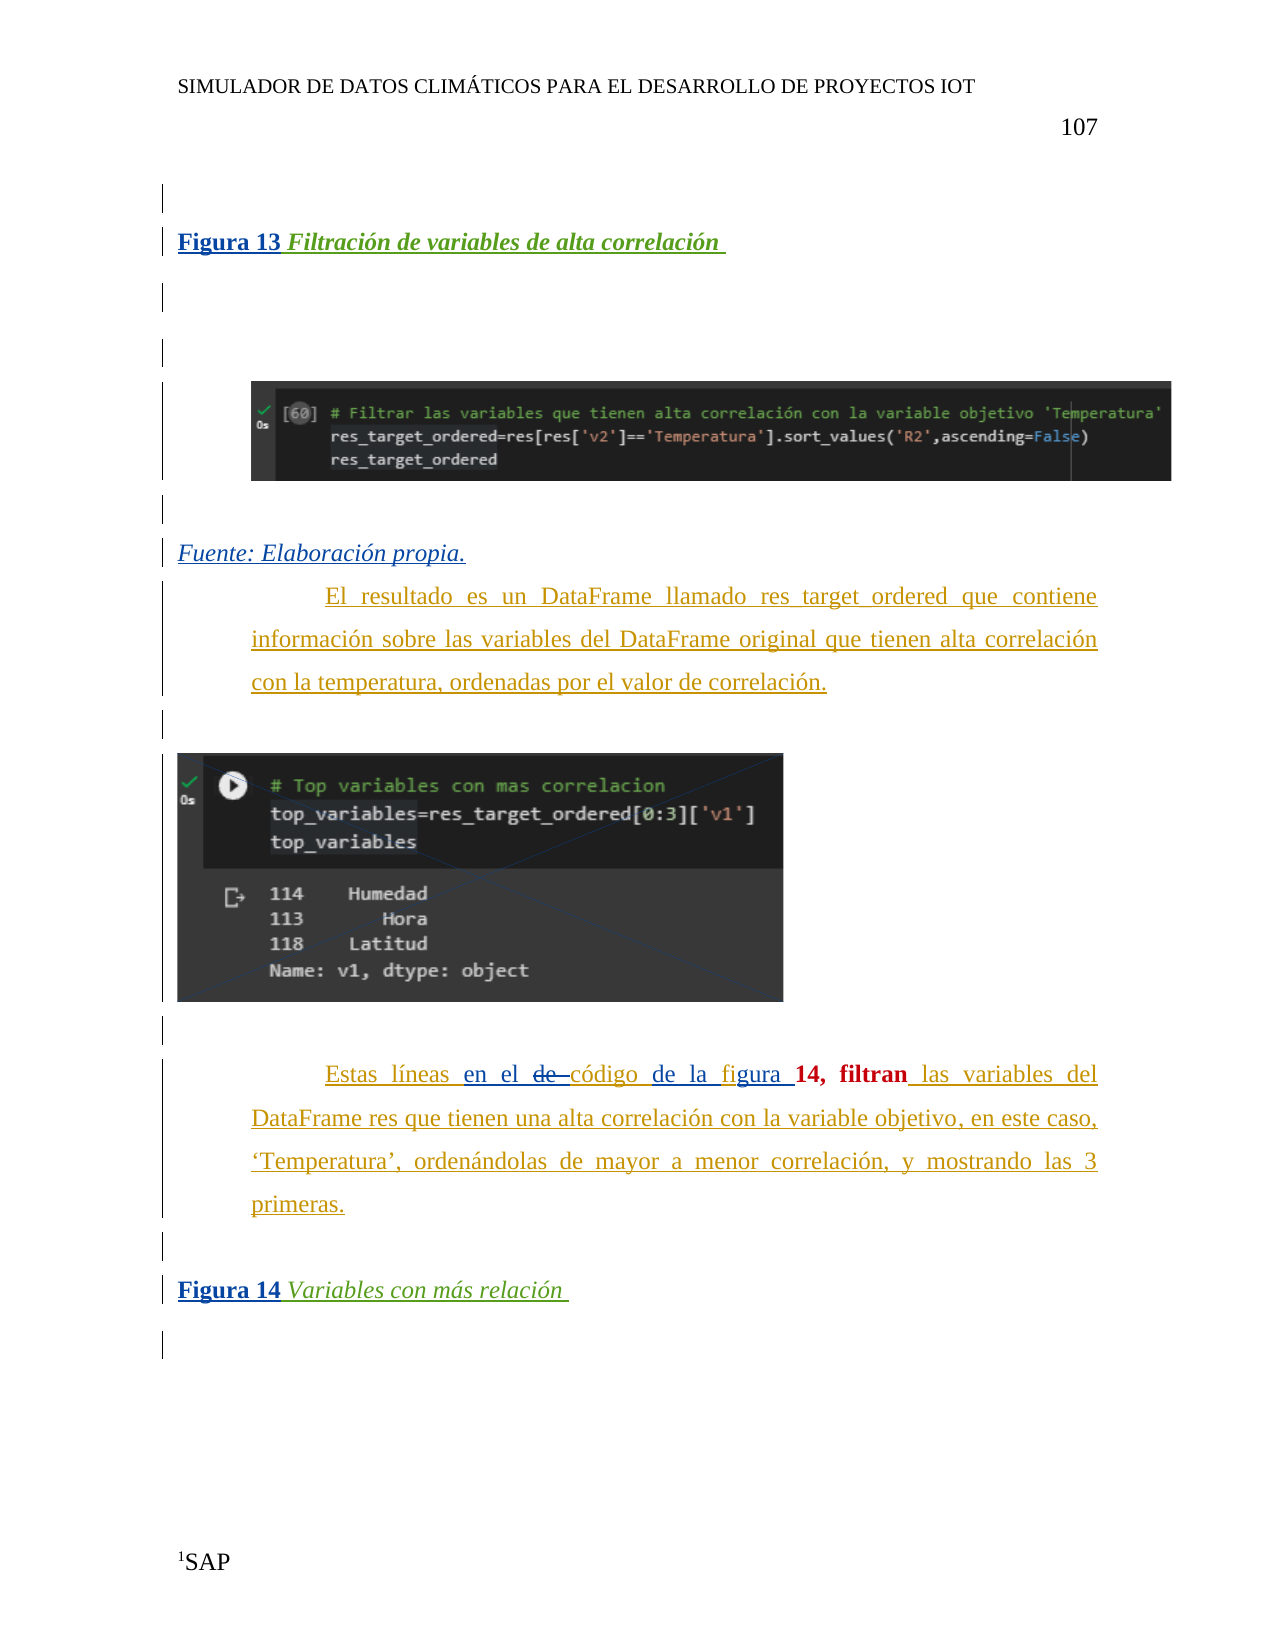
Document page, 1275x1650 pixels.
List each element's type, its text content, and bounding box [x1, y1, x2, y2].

text 14, filtran [251, 1129, 1098, 1171]
picture [179, 753, 781, 877]
picture [177, 754, 478, 1001]
text 14, filtran [251, 1172, 1098, 1218]
picture [251, 381, 1172, 481]
text 12 [177, 227, 1098, 256]
text 13 [177, 1275, 1098, 1304]
picture [180, 879, 780, 1002]
picture [483, 754, 784, 1001]
text 14, filtran [251, 1059, 1098, 1128]
